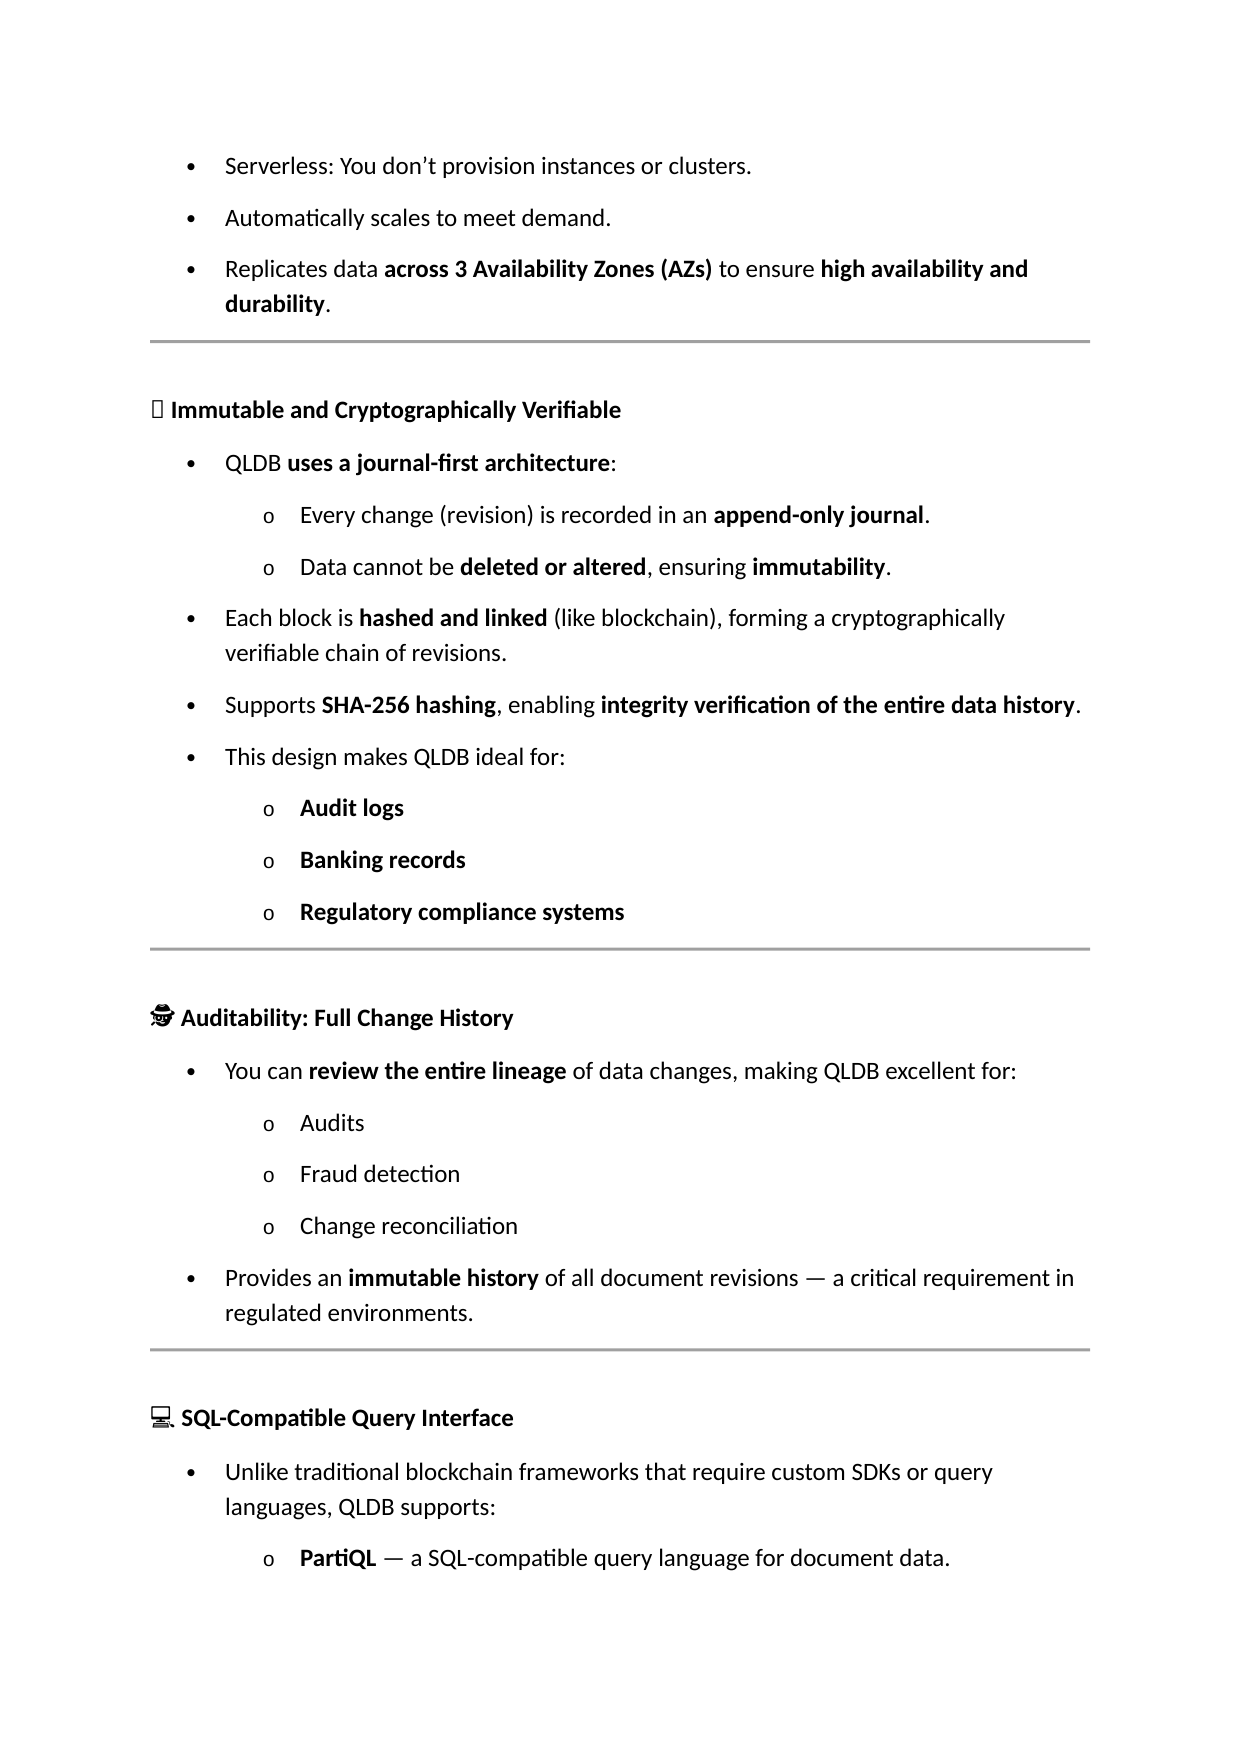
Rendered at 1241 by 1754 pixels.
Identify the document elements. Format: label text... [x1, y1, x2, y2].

list Unlike traditional blockchain frameworks that require custom SDKs or query languages, QLDB supports: [187, 1456, 1090, 1521]
list Every change (revision) is recorded in an append-only journal. [262, 499, 1090, 530]
list Fraud detection [262, 1158, 1090, 1189]
list Audits [262, 1107, 1090, 1137]
list Replicates data across 3 Availability Zones (AZs) to ensure high availability and durability. [187, 253, 1090, 319]
list Serverless: You don’t provision instances or clusters. [187, 150, 1090, 181]
list Audit logs [262, 792, 1090, 823]
list Supports SHA-256 hashing, enabling integrity verification of the entire data history. [187, 689, 1090, 720]
list Data cannot be deleted or altered, ensuring immutability. [262, 551, 1090, 581]
list QLDB uses a journal-first architecture: [187, 447, 1090, 478]
list Each block is hashed and linked (like blockchain), forming a cryptographically verifiable chain of revisions. [187, 602, 1090, 668]
text 📜 Immutable and Cryptographically Verifiable [150, 392, 1090, 426]
list Change reconciliation [262, 1210, 1090, 1241]
text 💻 SQL-Compatible Query Interface [150, 1400, 1090, 1434]
list Provides an immutable history of all document revisions — a critical requirement in regulated environments. [187, 1262, 1090, 1327]
list PartiQL — a SQL-compatible query language for document data. [262, 1542, 1090, 1573]
list You can review the entire lineage of data changes, making QLDB excellent for: [187, 1055, 1090, 1086]
list Regulatory compliance systems [262, 896, 1090, 926]
list Banking records [262, 844, 1090, 875]
list This design makes QLDB ideal for: [187, 741, 1090, 771]
list Automatically scales to meet demand. [187, 202, 1090, 232]
text 🕵️ Auditability: Full Change History [150, 999, 1090, 1033]
